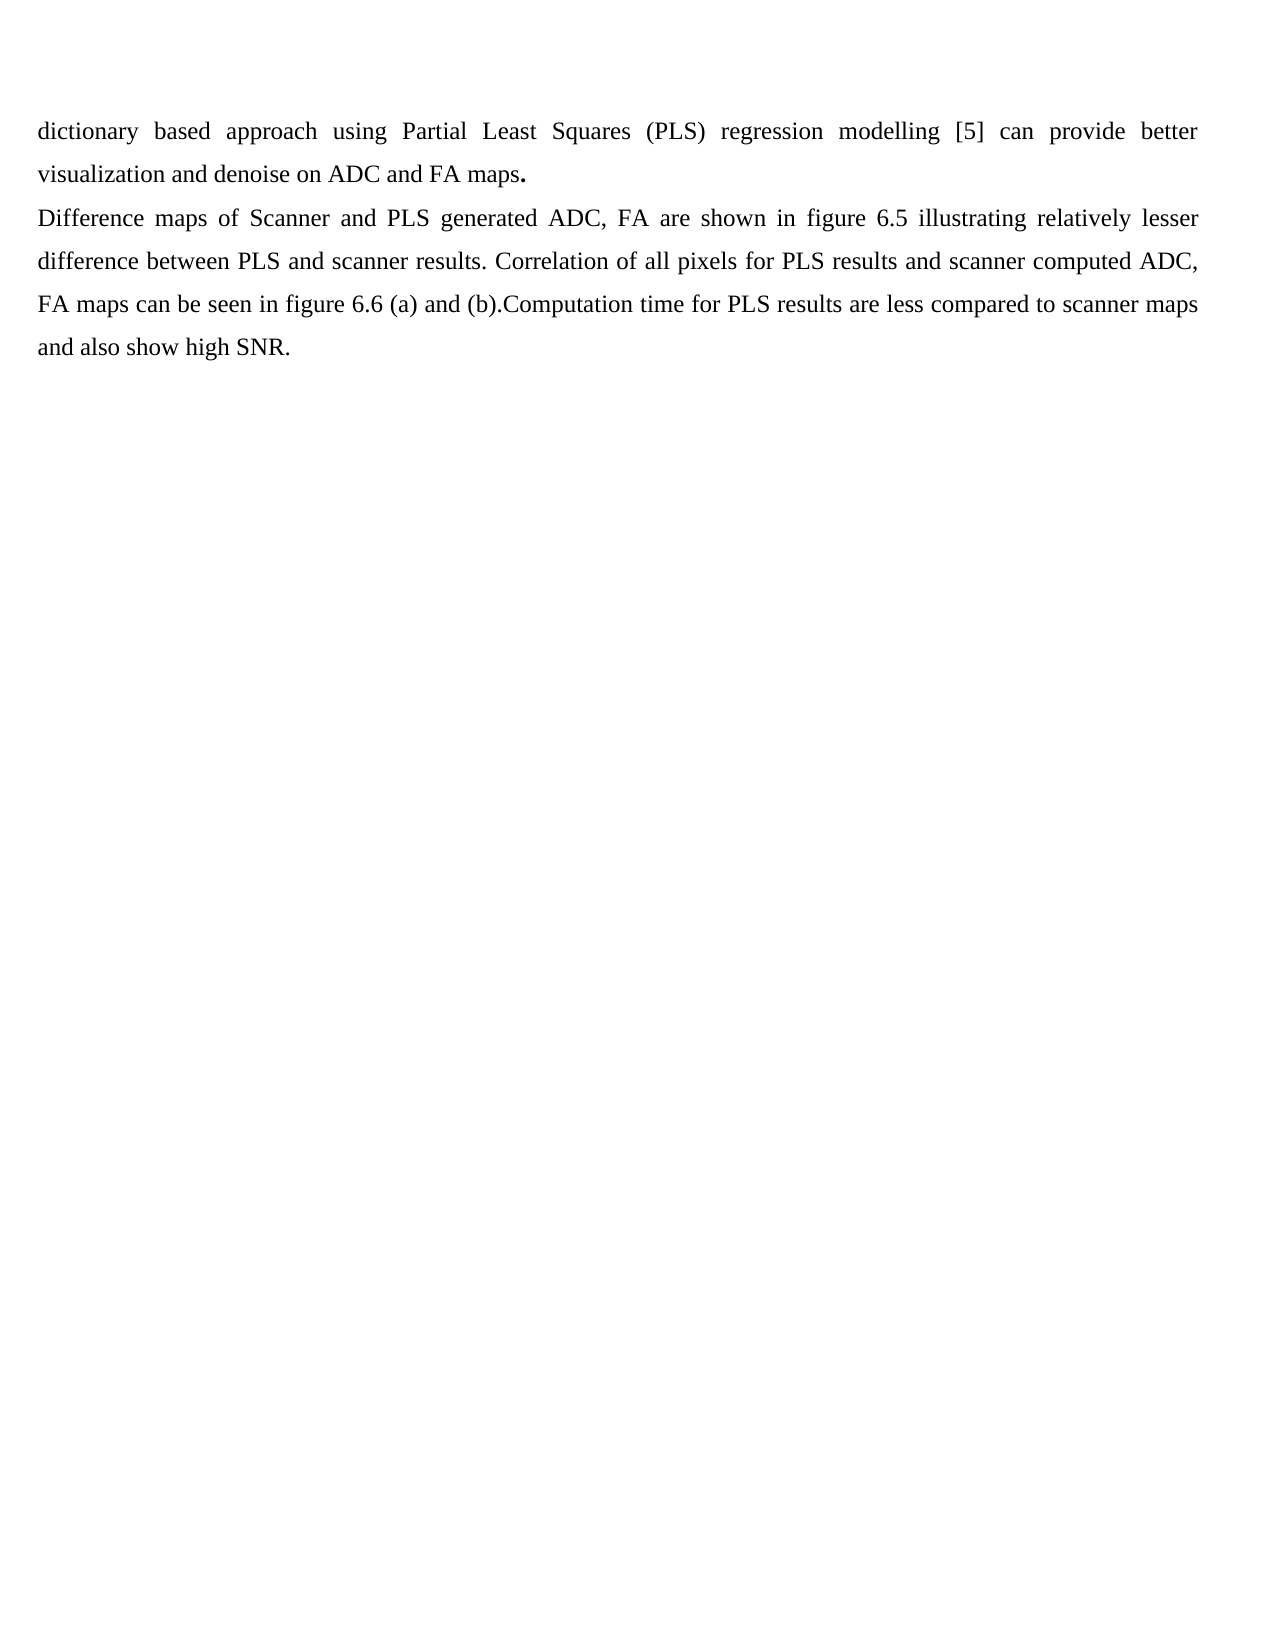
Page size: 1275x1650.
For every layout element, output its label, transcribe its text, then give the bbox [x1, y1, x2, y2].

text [37, 116, 1200, 188]
text Difference maps of Scanner and PLS generated ADC, FA are shown in figure 6.5 illustrating relatively lesser difference between PLS and scanner results. Correlation of all pixels for PLS results and scanner computed ADC, FA maps can be seen in figure 6.6 (a) and (b).Computation time for PLS results are less compared to scanner maps and also show high SNR. [37, 203, 1200, 361]
